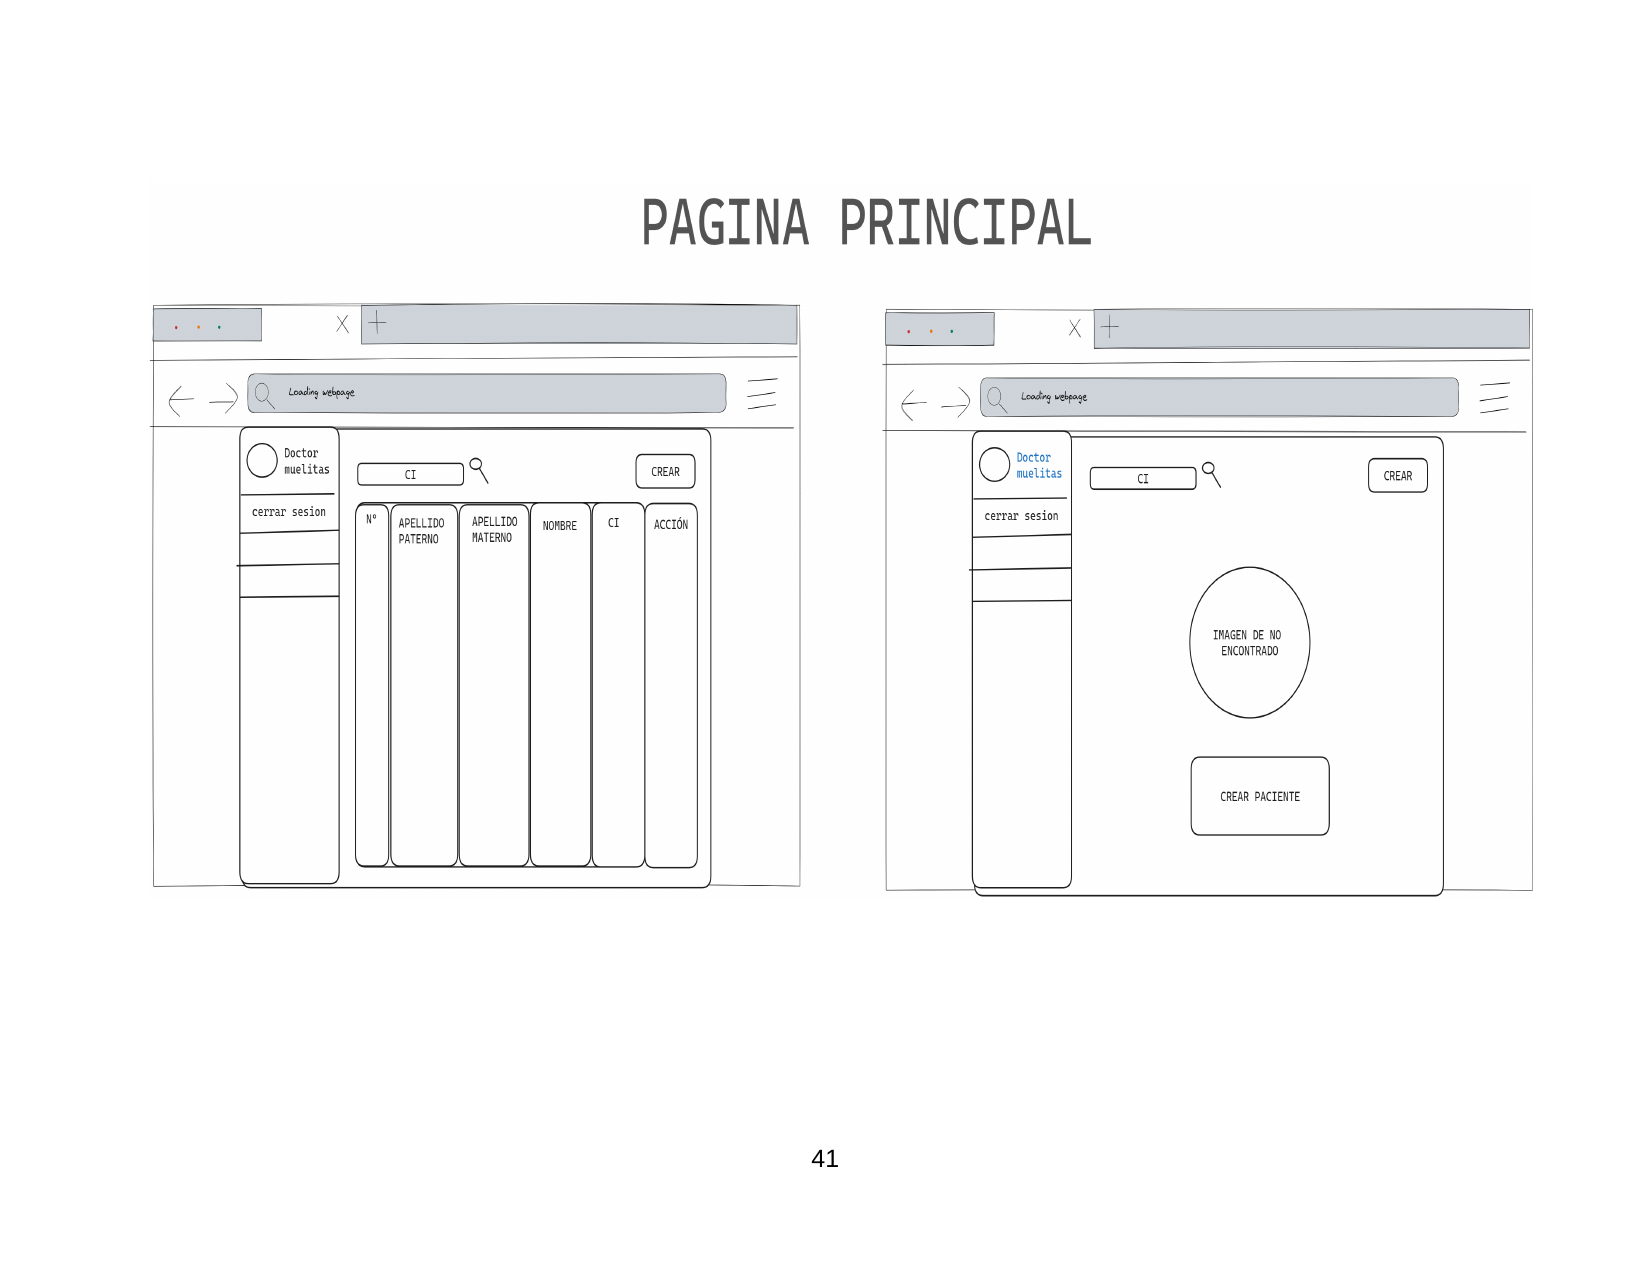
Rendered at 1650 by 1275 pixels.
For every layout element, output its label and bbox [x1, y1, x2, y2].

picture [147, 177, 1534, 899]
